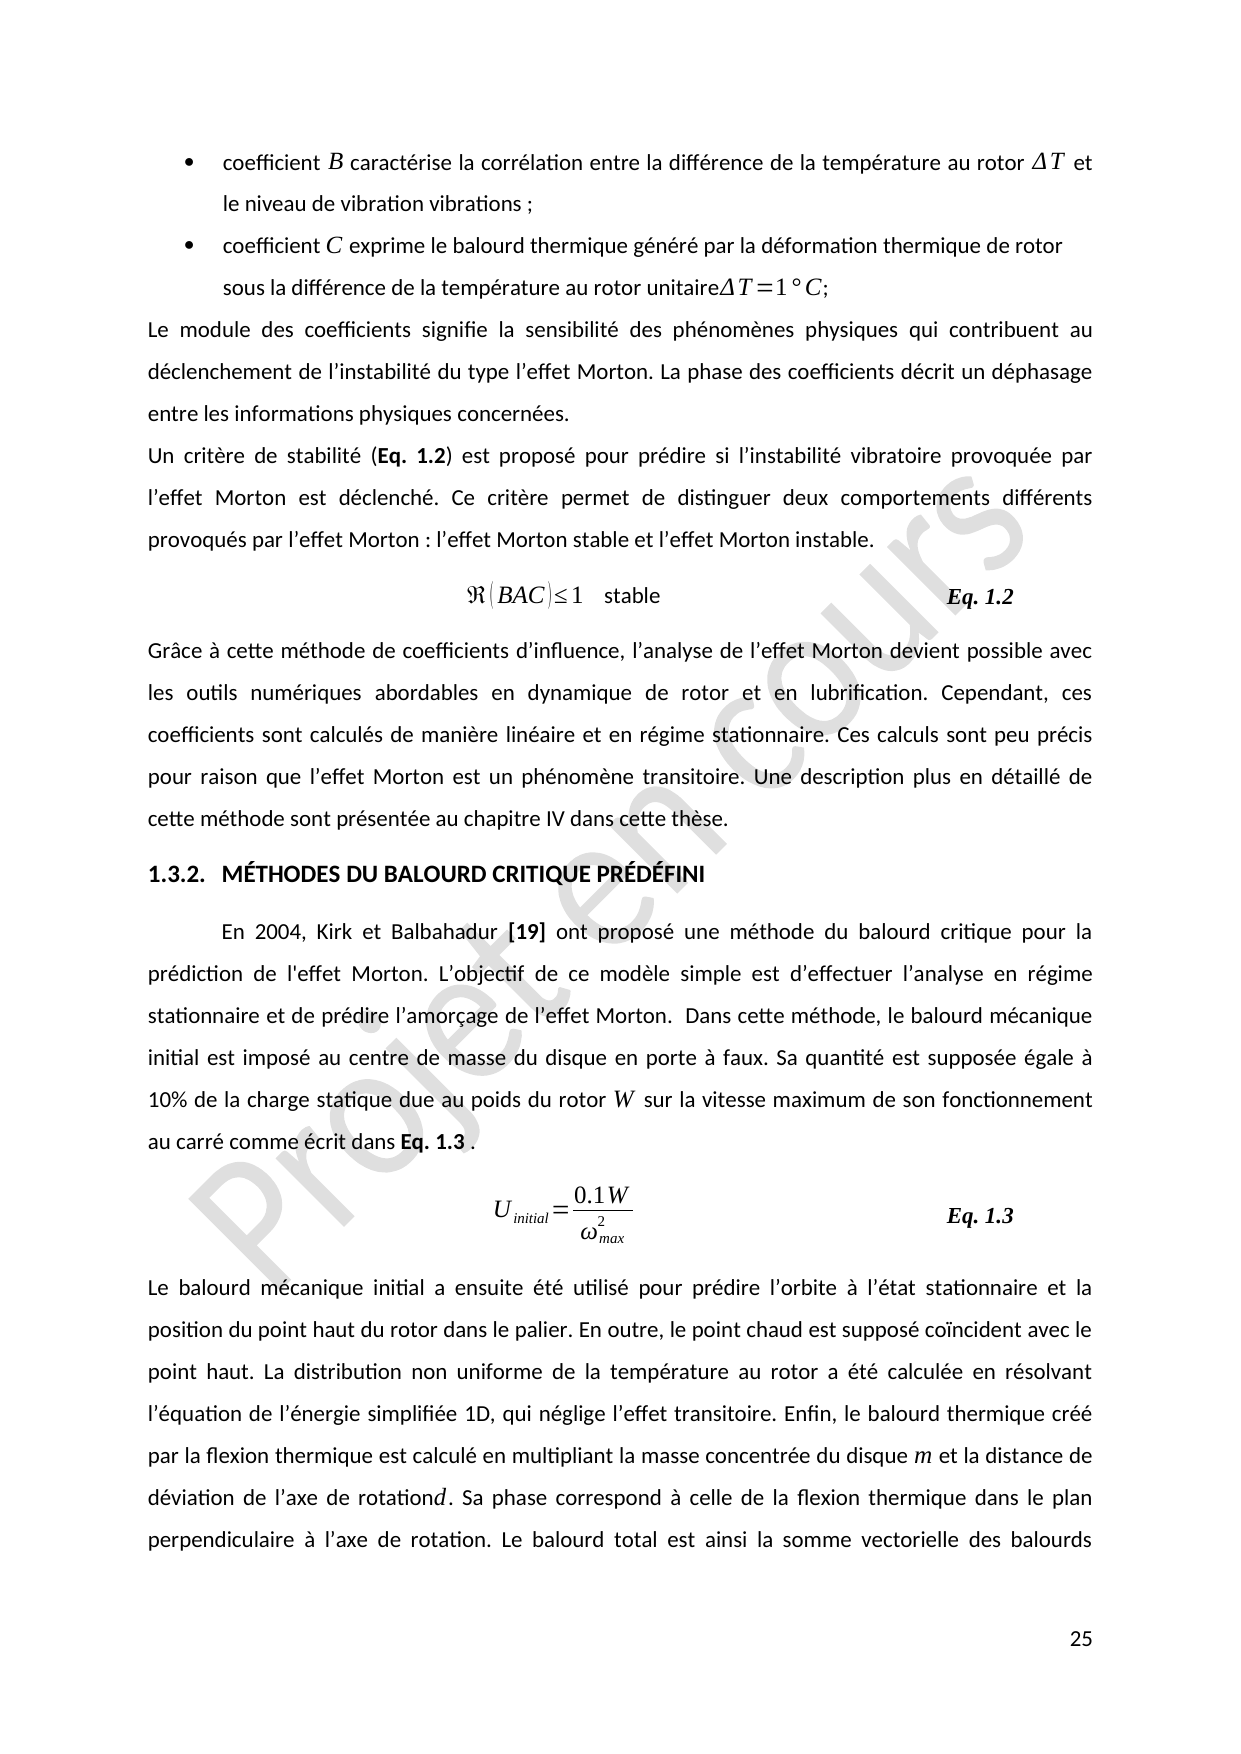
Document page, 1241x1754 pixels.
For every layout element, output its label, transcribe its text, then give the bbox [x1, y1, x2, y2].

list coefficient caractérise la corrélation entre la différence de la température au rotor et le niveau de vibration vibrations ; [185, 148, 1093, 218]
text Grâce à cette méthode de coefficients d’influence, l’analyse de l’effet Morton devient possible avec les outils numériques abordables en dynamique de rotor et en lubrification. Cependant, ces coefficients sont calculés de manière linéaire et en régime stationnaire. Ces calculs sont peu précis pour raison que l’effet Morton est un phénomène transitoire. Une description plus en détaillé de cette méthode sont présentée au chapitre IV dans cette thèse. [148, 636, 1093, 832]
list coefficient exprime le balourd thermique généré par la déformation thermique de rotor sous la différence de la température au rotor unitaire; [185, 232, 1093, 302]
text Le module des coefficients signifie la sensibilité des phénomènes physiques qui contribuent au déclenchement de l’instabilité du type l’effet Morton. La phase des coefficients décrit un déphasage entre les informations physiques concernées. [148, 316, 1093, 427]
subtitle Méthodes du balourd critique prédéfini [148, 858, 1093, 889]
table_header [939, 568, 1053, 636]
text En 2004, Kirk et Balbahadur [19] ont proposé une méthode du balourd critique pour la prédiction de l'effet Morton. L’objectif de ce modèle simple est d’effectuer l’analyse en régime stationnaire et de prédire l’amorçage de l’effet Morton. Dans cette méthode, le balourd mécanique initial est imposé au centre de masse du disque en porte à faux. Sa quantité est supposée égale à 10% de la charge statique due au poids du rotor sur la vitesse maximum de son fonctionnement au carré comme écrit dans Eq. 1.3 . [148, 917, 1093, 1155]
table_header [188, 1169, 939, 1273]
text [148, 1273, 1093, 1553]
table_header [939, 1169, 1053, 1273]
table_header stable [188, 568, 939, 636]
text Un critère de stabilité (Eq. 1.2) est proposé pour prédire si l’instabilité vibratoire provoquée par l’effet Morton est déclenché. Ce critère permet de distinguer deux comportements différents provoqués par l’effet Morton : l’effet Morton stable et l’effet Morton instable. [148, 441, 1093, 553]
